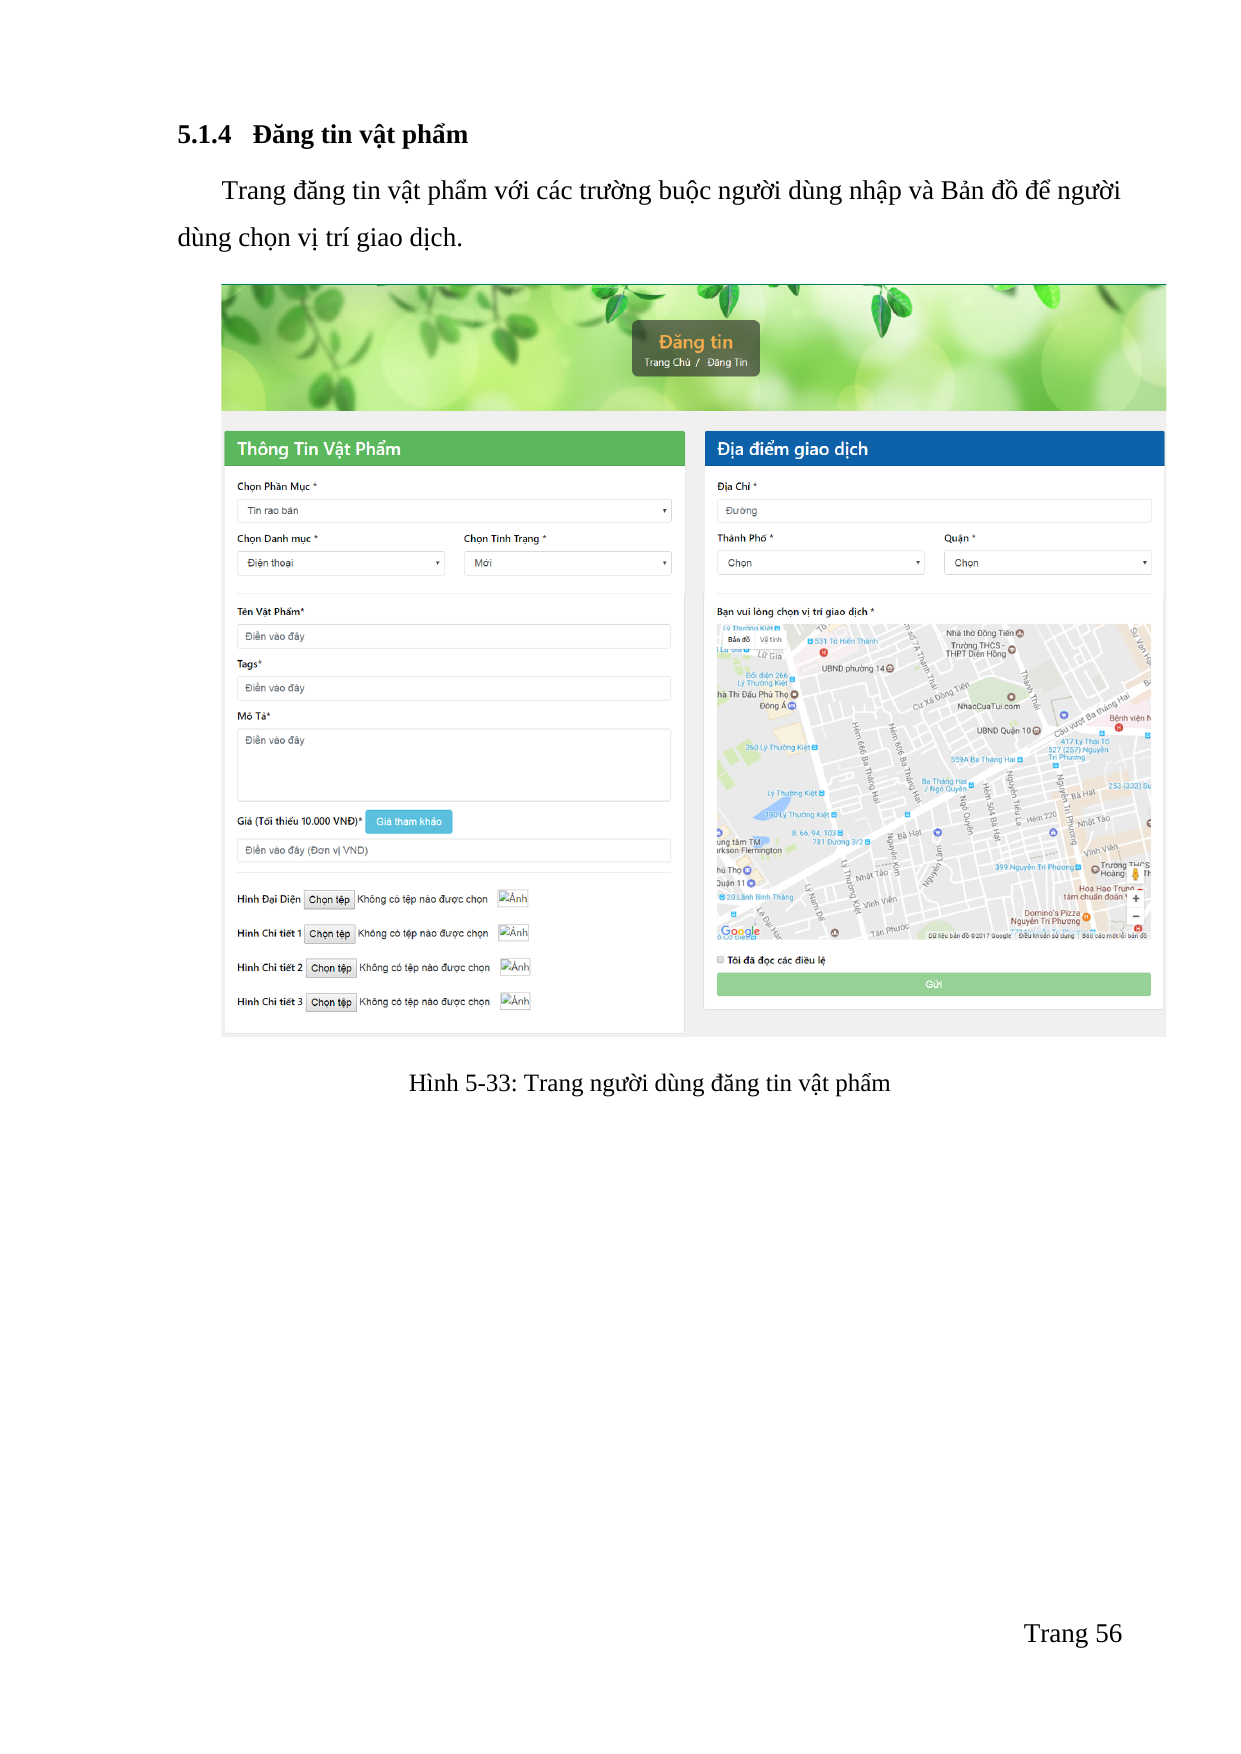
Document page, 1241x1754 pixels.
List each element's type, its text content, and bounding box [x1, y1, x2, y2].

picture [221, 284, 1167, 1037]
text Trang đăng tin vật phẩm với các trường buộc người dùng nhập và Bản đồ để người dùng chọn vị trí giao dịch. [177, 174, 1122, 252]
text Hình -: Trang người dùng đăng tin vật phẩm [177, 1068, 1122, 1097]
subtitle Đăng tin vật phẩm [177, 118, 1122, 149]
